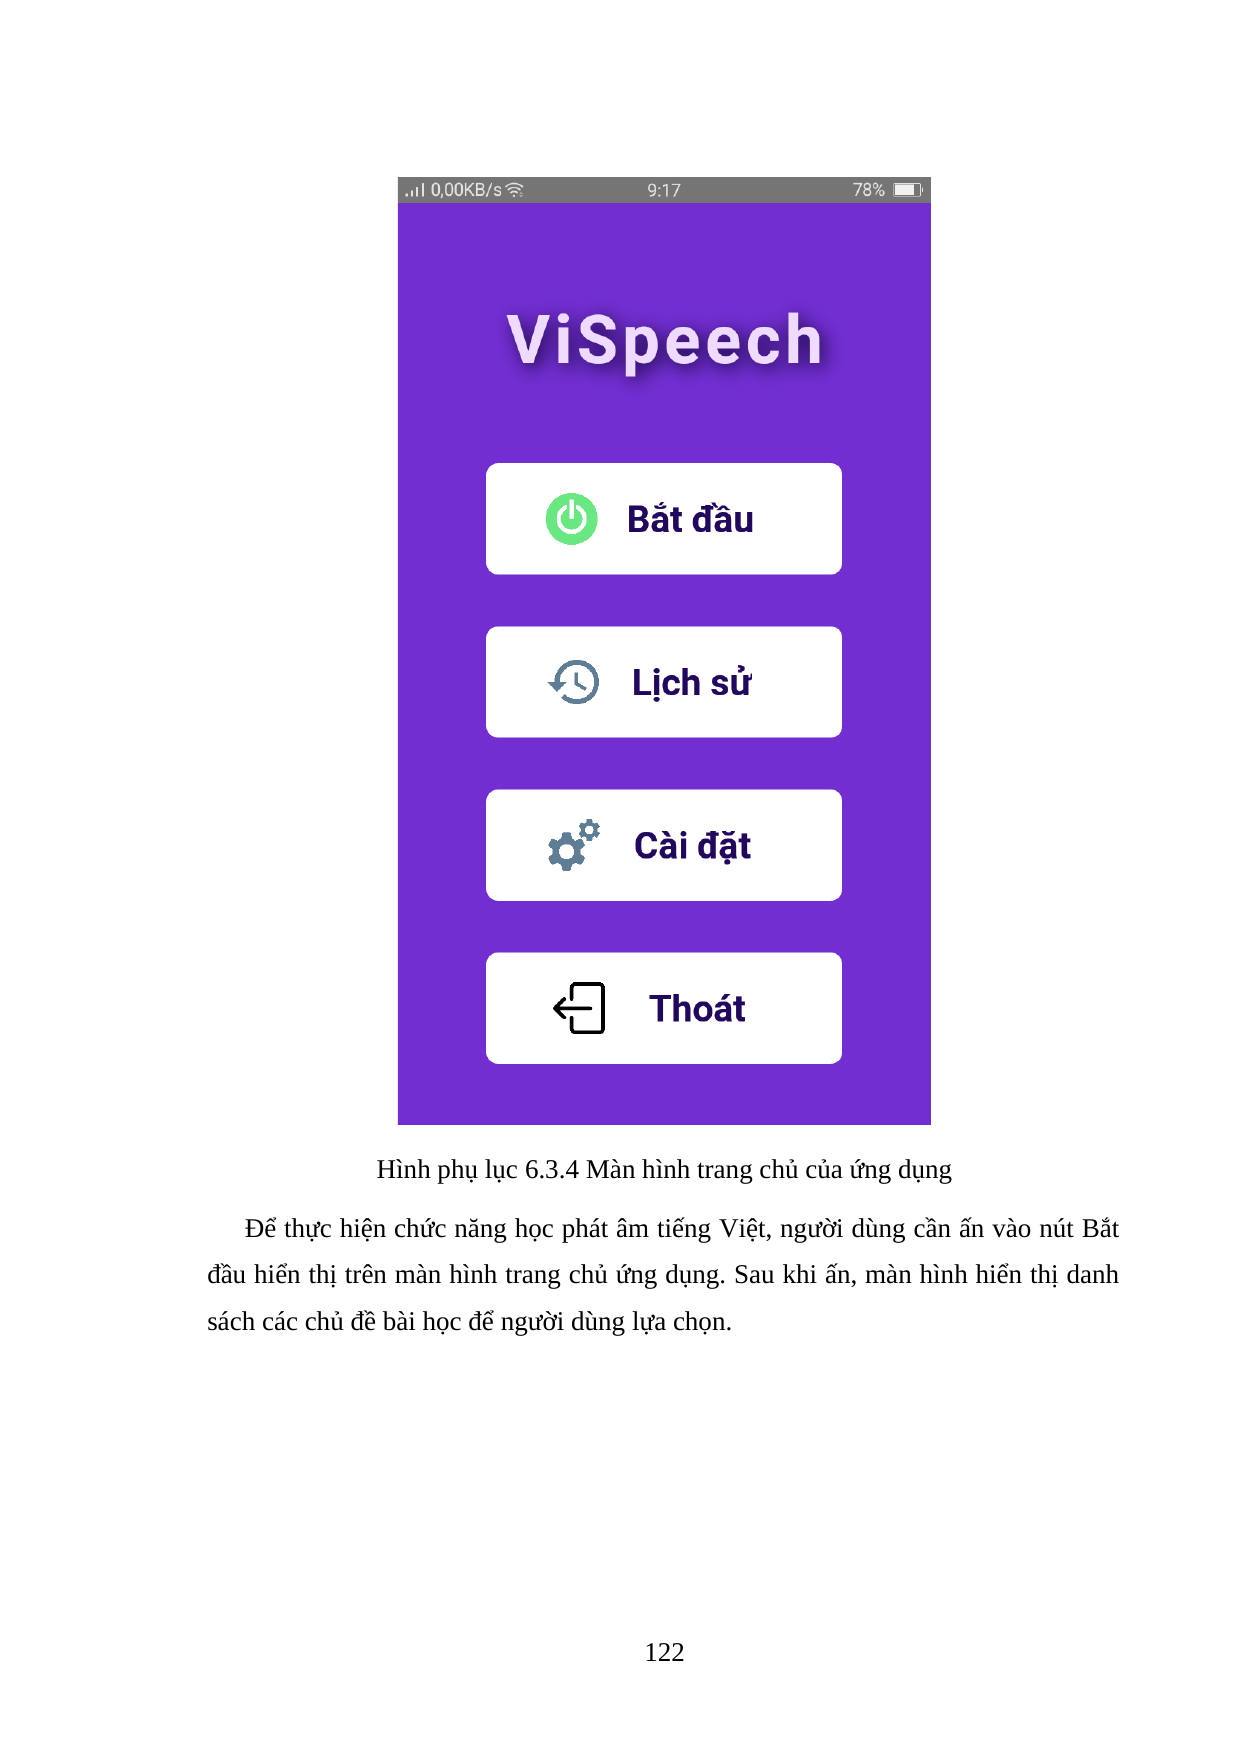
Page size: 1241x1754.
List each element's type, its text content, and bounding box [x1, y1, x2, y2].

text Để thực hiện chức năng học phát âm tiếng Việt, người dùng cần ấn vào nút Bắt đầu hiển thị trên màn hình trang chủ ứng dụng. Sau khi ấn, màn hình hiển thị danh sách các chủ đề bài học để người dùng lựa chọn. [207, 1212, 1122, 1336]
picture [397, 177, 931, 1125]
